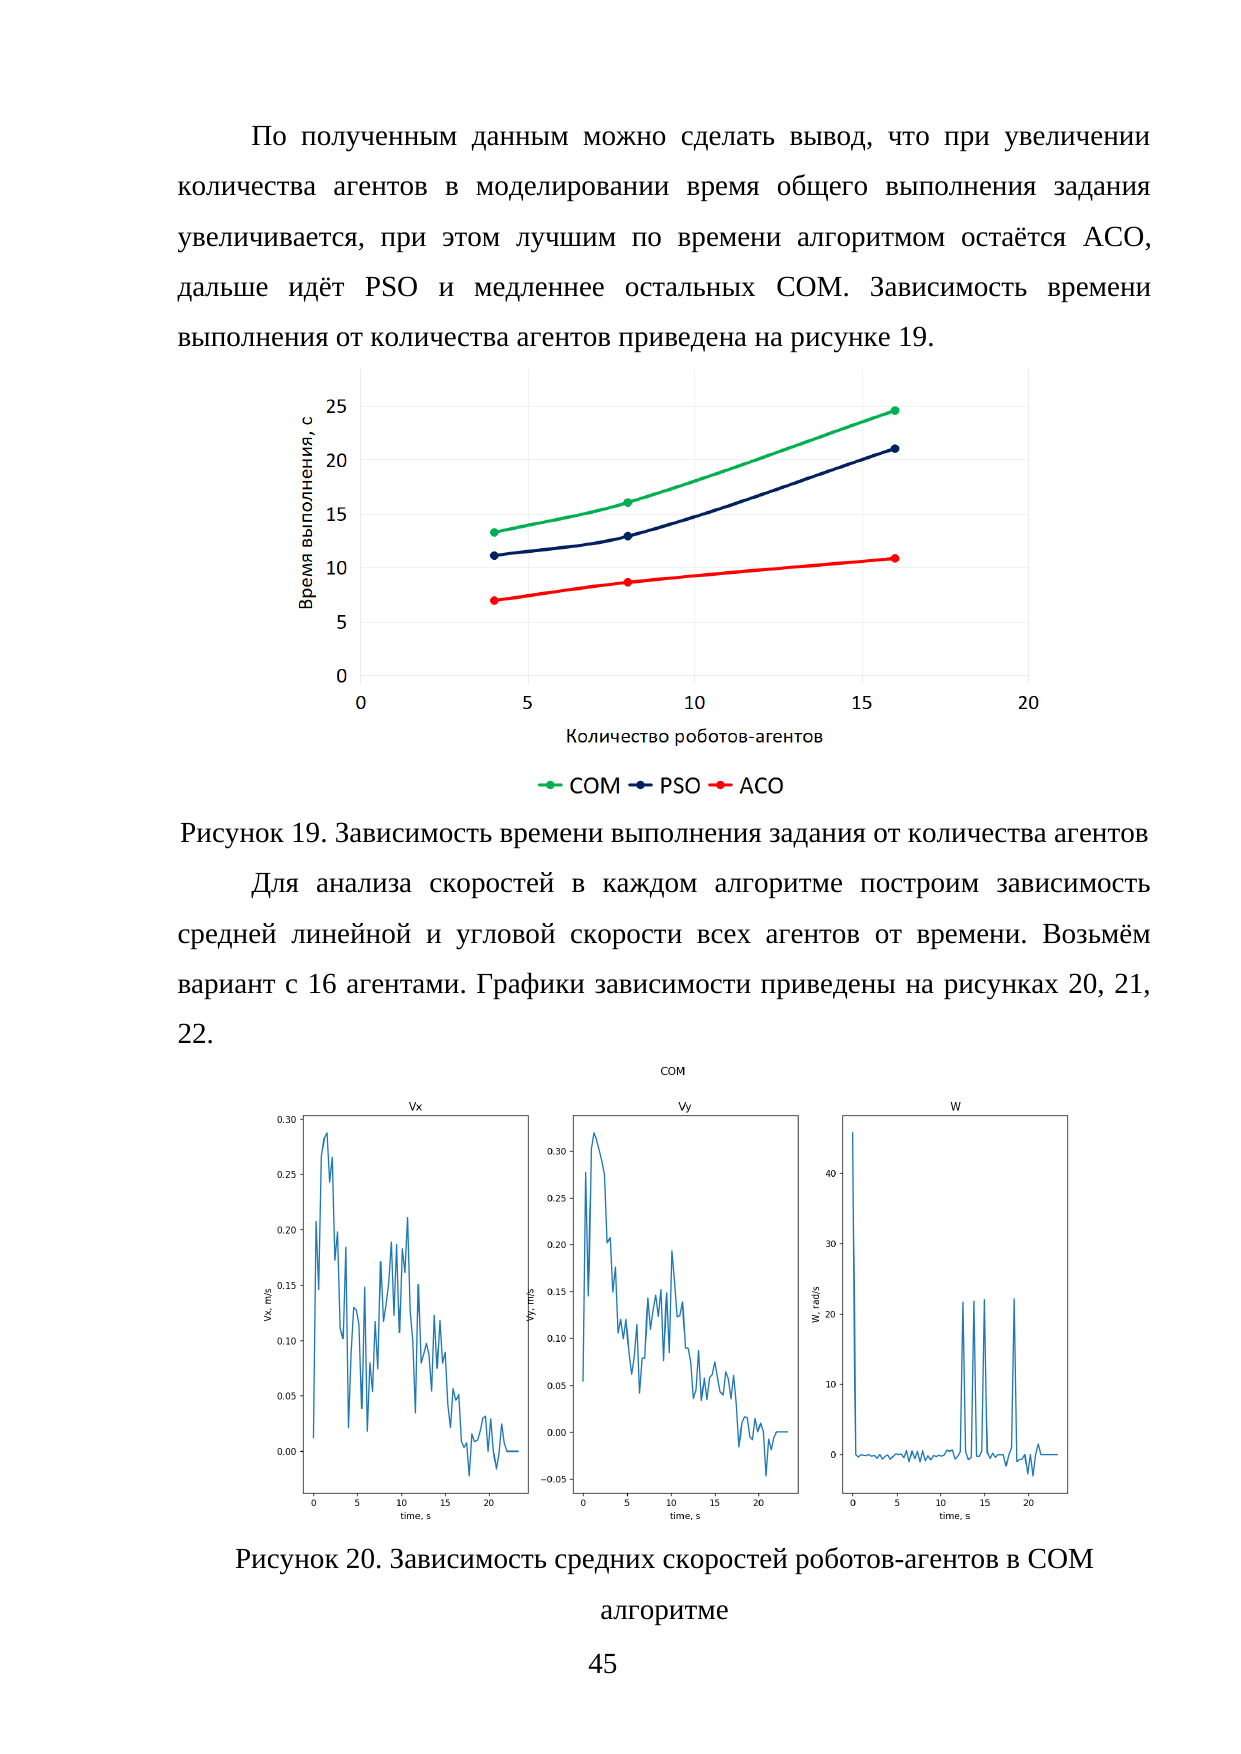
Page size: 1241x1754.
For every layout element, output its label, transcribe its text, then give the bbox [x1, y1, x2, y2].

text По полученным данным можно сделать вывод, что при увеличении количества агентов в моделировании время общего выполнения задания увеличивается, при этом лучшим по времени алгоритмом остаётся ACO, дальше идёт PSO и медленнее остальных COM. Зависимость времени выполнения от количества агентов приведена на рисунке 19. [177, 118, 1152, 353]
text Для анализа скоростей в каждом алгоритме построим зависимость средней линейной и угловой скорости всех агентов от времени. Возьмём вариант с 16 агентами. Графики зависимости приведены на рисунках 20, 21, 22. [177, 866, 1152, 1050]
text Рисунок 19. Зависимость времени выполнения задания от количества агентов [177, 815, 1152, 849]
text Рисунок 20. Зависимость средних скоростей роботов-агентов в COM алгоритме [177, 1541, 1152, 1625]
picture [285, 369, 1044, 799]
picture [255, 1066, 1074, 1525]
